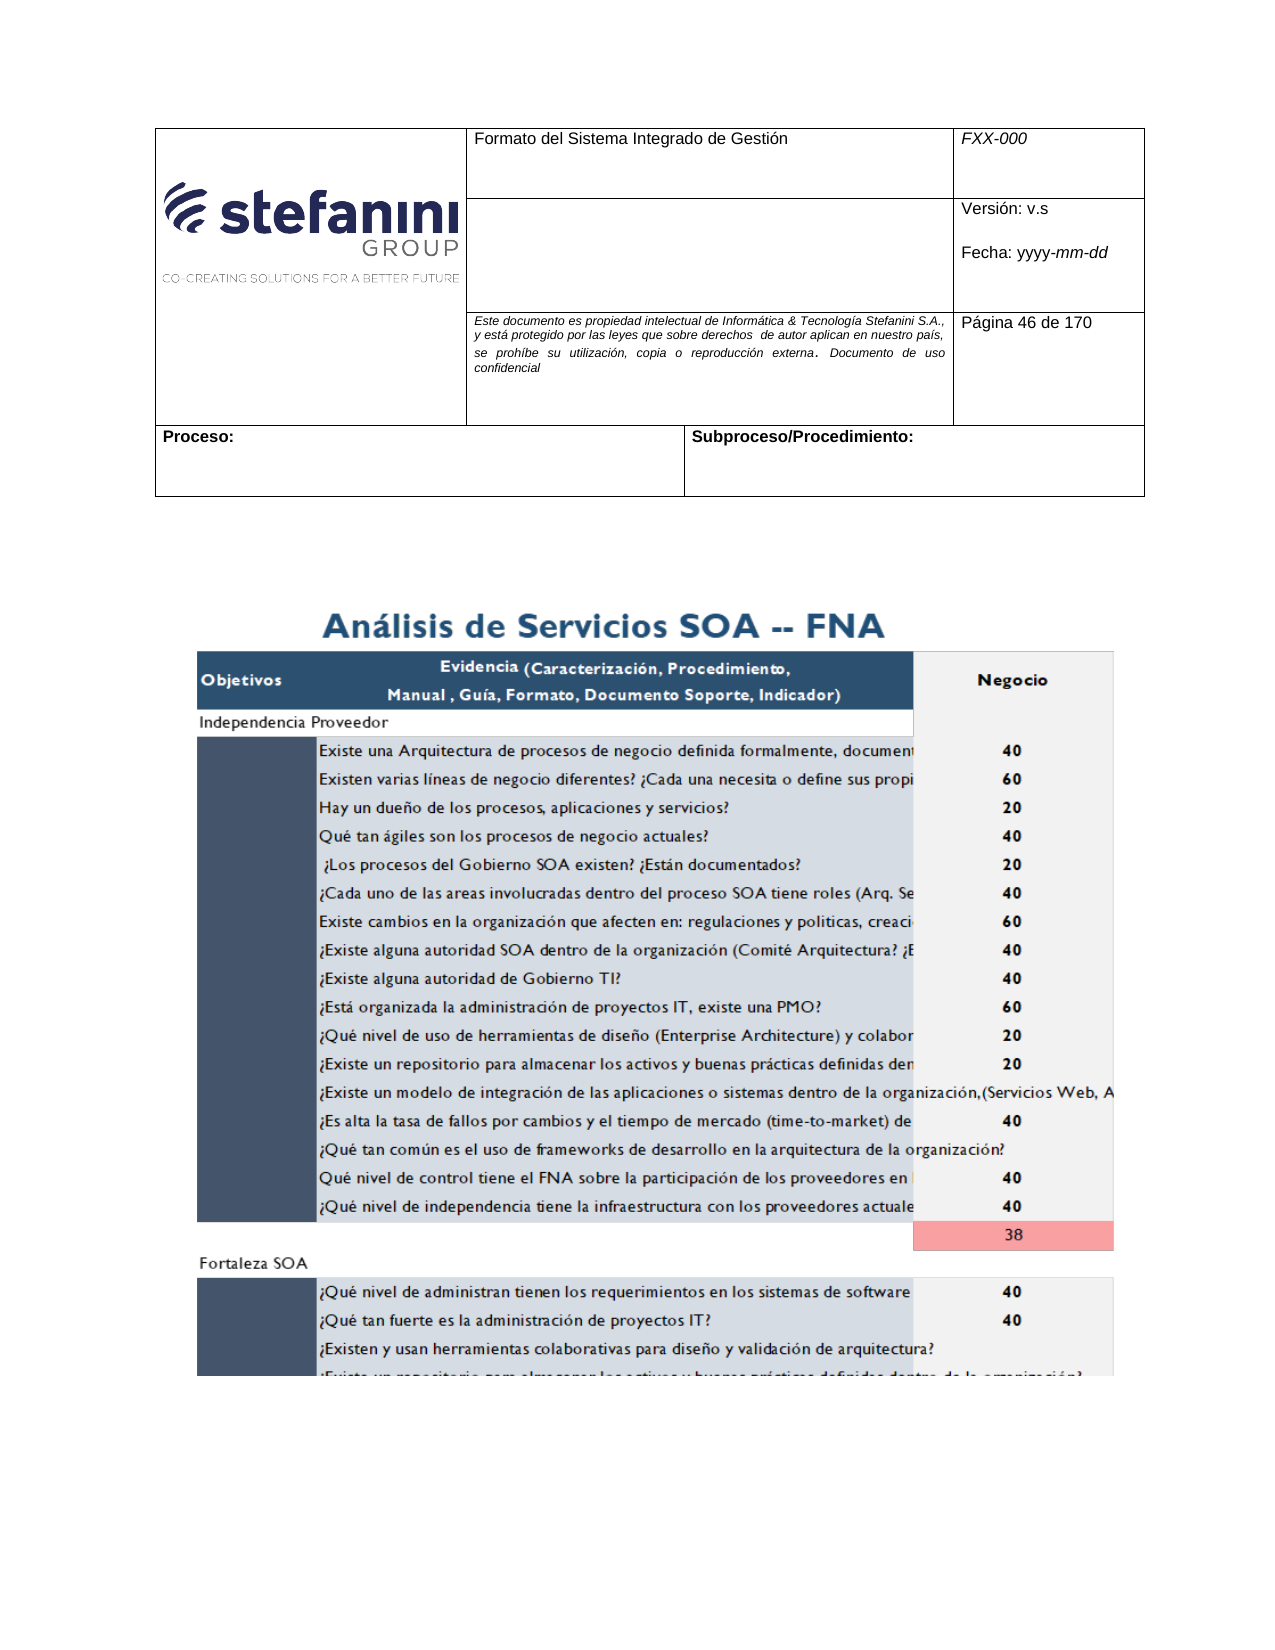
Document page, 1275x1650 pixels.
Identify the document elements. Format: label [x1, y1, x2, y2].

picture [196, 599, 1115, 1376]
picture [162, 182, 460, 286]
